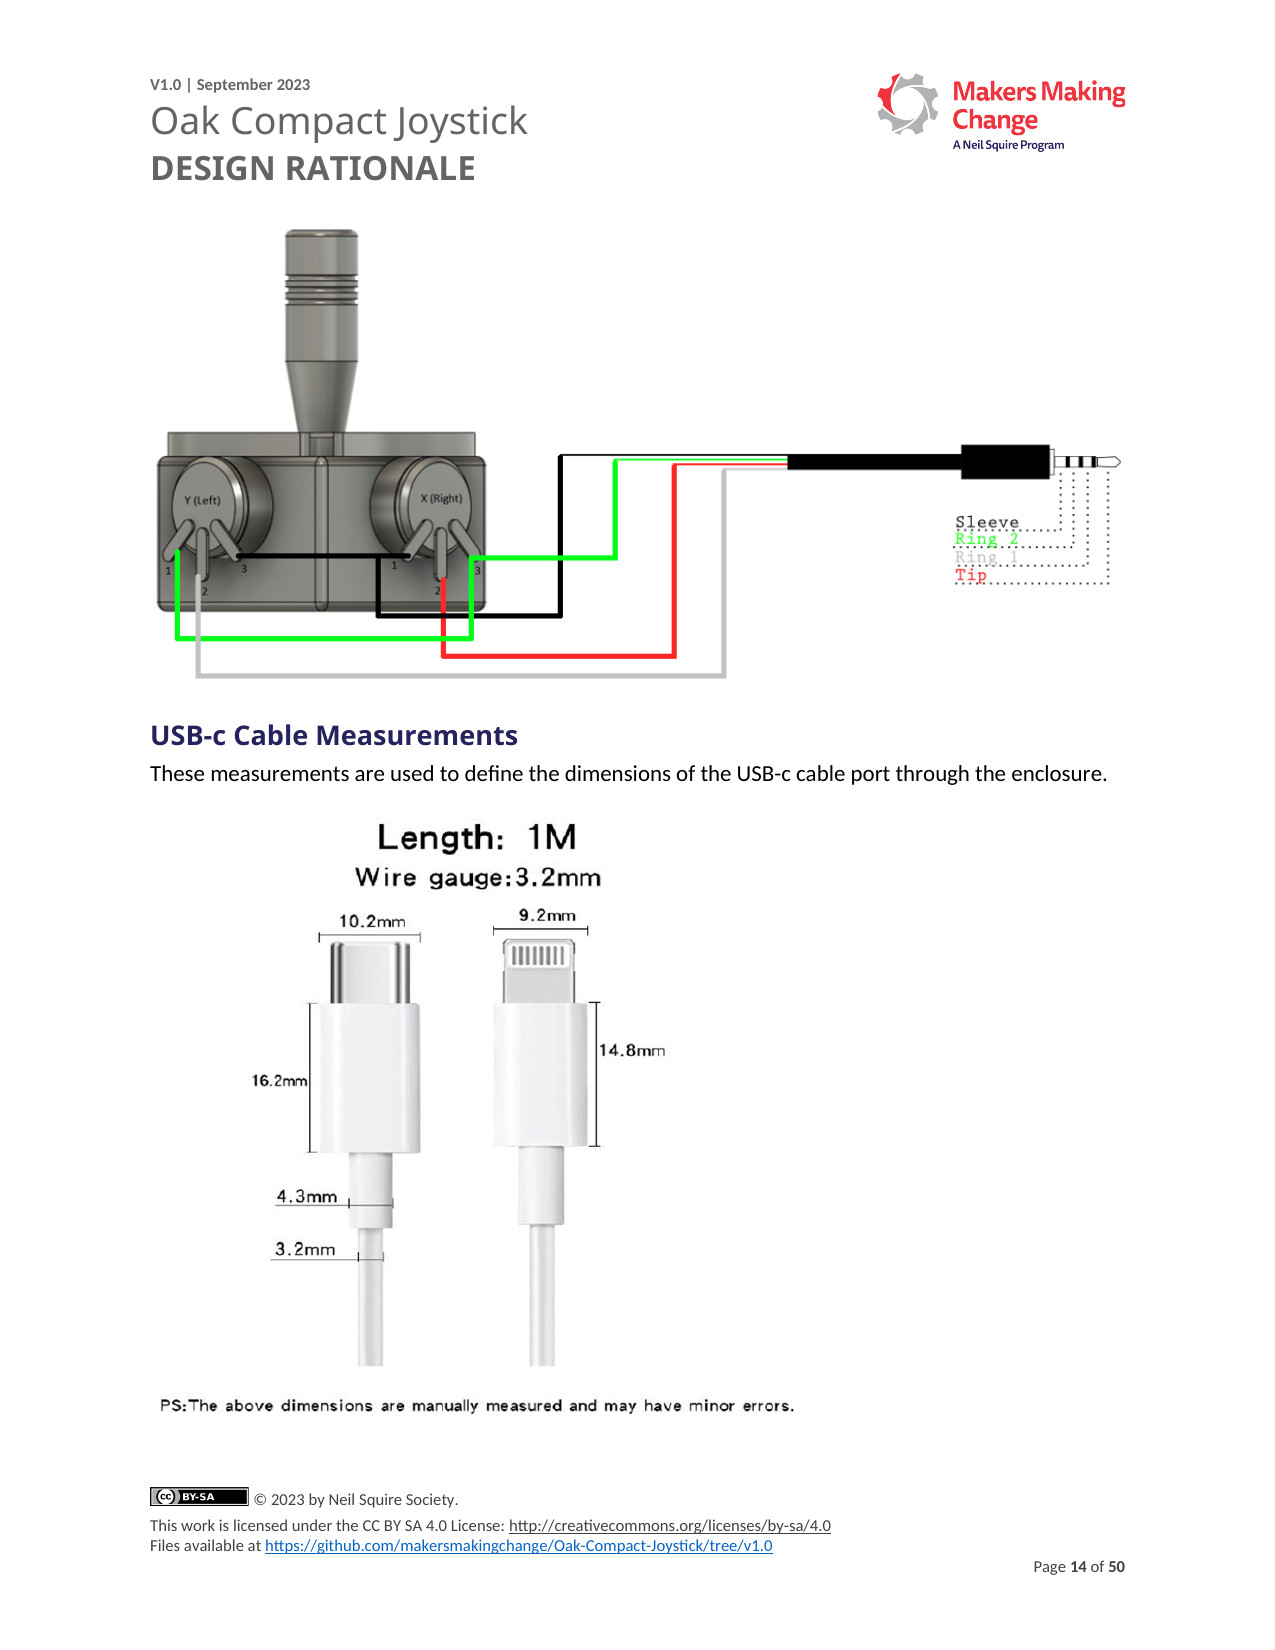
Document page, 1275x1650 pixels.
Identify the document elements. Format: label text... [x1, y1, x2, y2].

picture [877, 73, 1125, 152]
picture [150, 218, 1125, 692]
subtitle USB-c Cable Measurements [150, 716, 1125, 753]
picture [150, 811, 798, 1415]
text These measurements are used to define the dimensions of the USB-c cable port through the enclosure. [150, 759, 1125, 787]
picture [150, 1487, 249, 1506]
